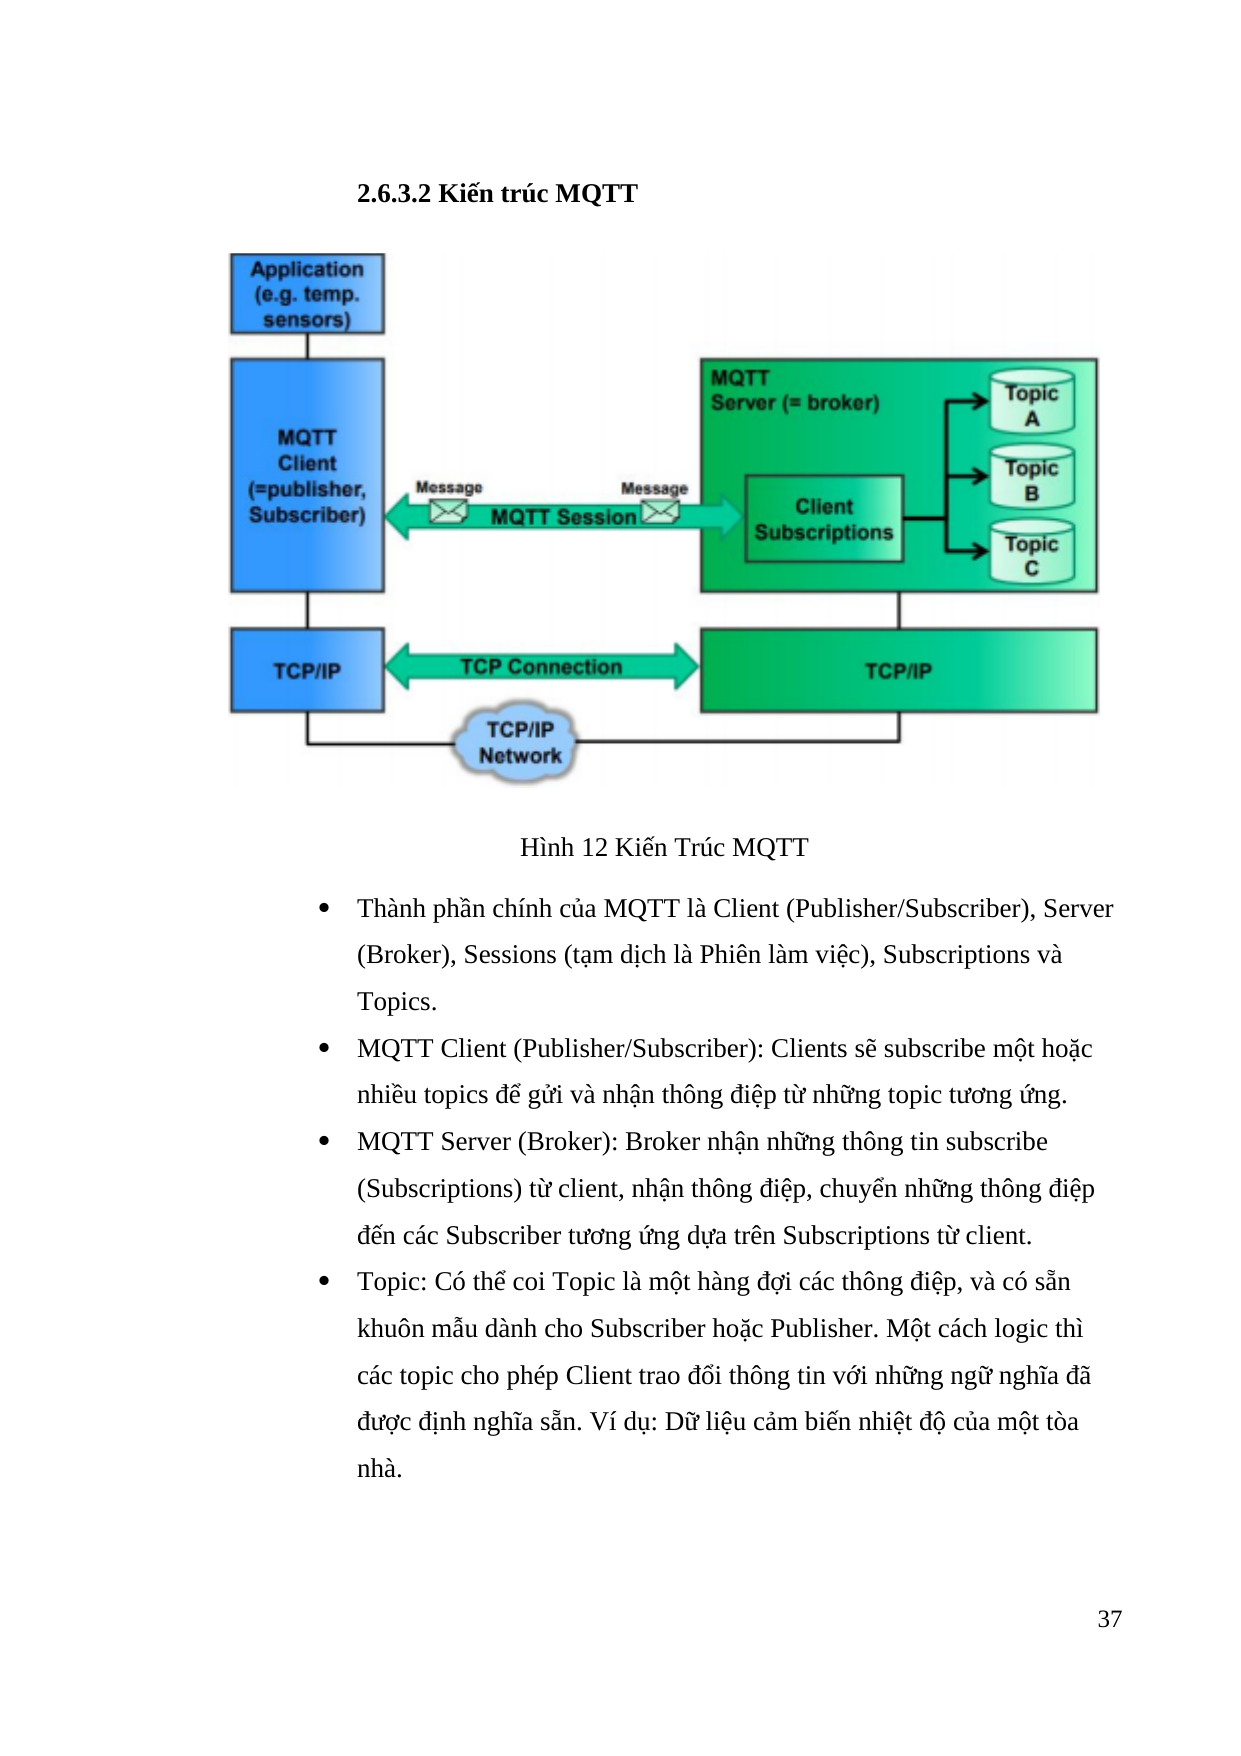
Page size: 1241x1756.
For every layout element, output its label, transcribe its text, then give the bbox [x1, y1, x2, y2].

text Hình 12 Kiến Trúc MQTT [207, 831, 1122, 863]
list Topic: Có thể coi Topic là một hàng đợi các thông điệp, và có sẵn khuôn mẫu dành cho Subscriber hoặc Publisher. Một cách logic thì các topic cho phép Client trao đổi thông tin với những ngữ nghĩa đã được định nghĩa sẵn. Ví dụ: Dữ liệu cảm biến nhiệt độ của một tòa nhà. [319, 1265, 1122, 1483]
list Thành phần chính của MQTT là Client (Publisher/Subscriber), Server (Broker), Sessions (tạm dịch là Phiên làm việc), Subscriptions và Topics. [319, 892, 1122, 1016]
list MQTT Server (Broker): Broker nhận những thông tin subscribe (Subscriptions) từ client, nhận thông điệp, chuyển những thông điệp đến các Subscriber tương ứng dựa trên Subscriptions từ client. [319, 1125, 1122, 1250]
subtitle 2.6.3.2 Kiến trúc MQTT [282, 177, 1122, 208]
picture [227, 253, 1102, 788]
list MQTT Client (Publisher/Subscriber): Clients sẽ subscribe một hoặc nhiều topics để gửi và nhận thông điệp từ những topic tương ứng. [319, 1032, 1122, 1110]
